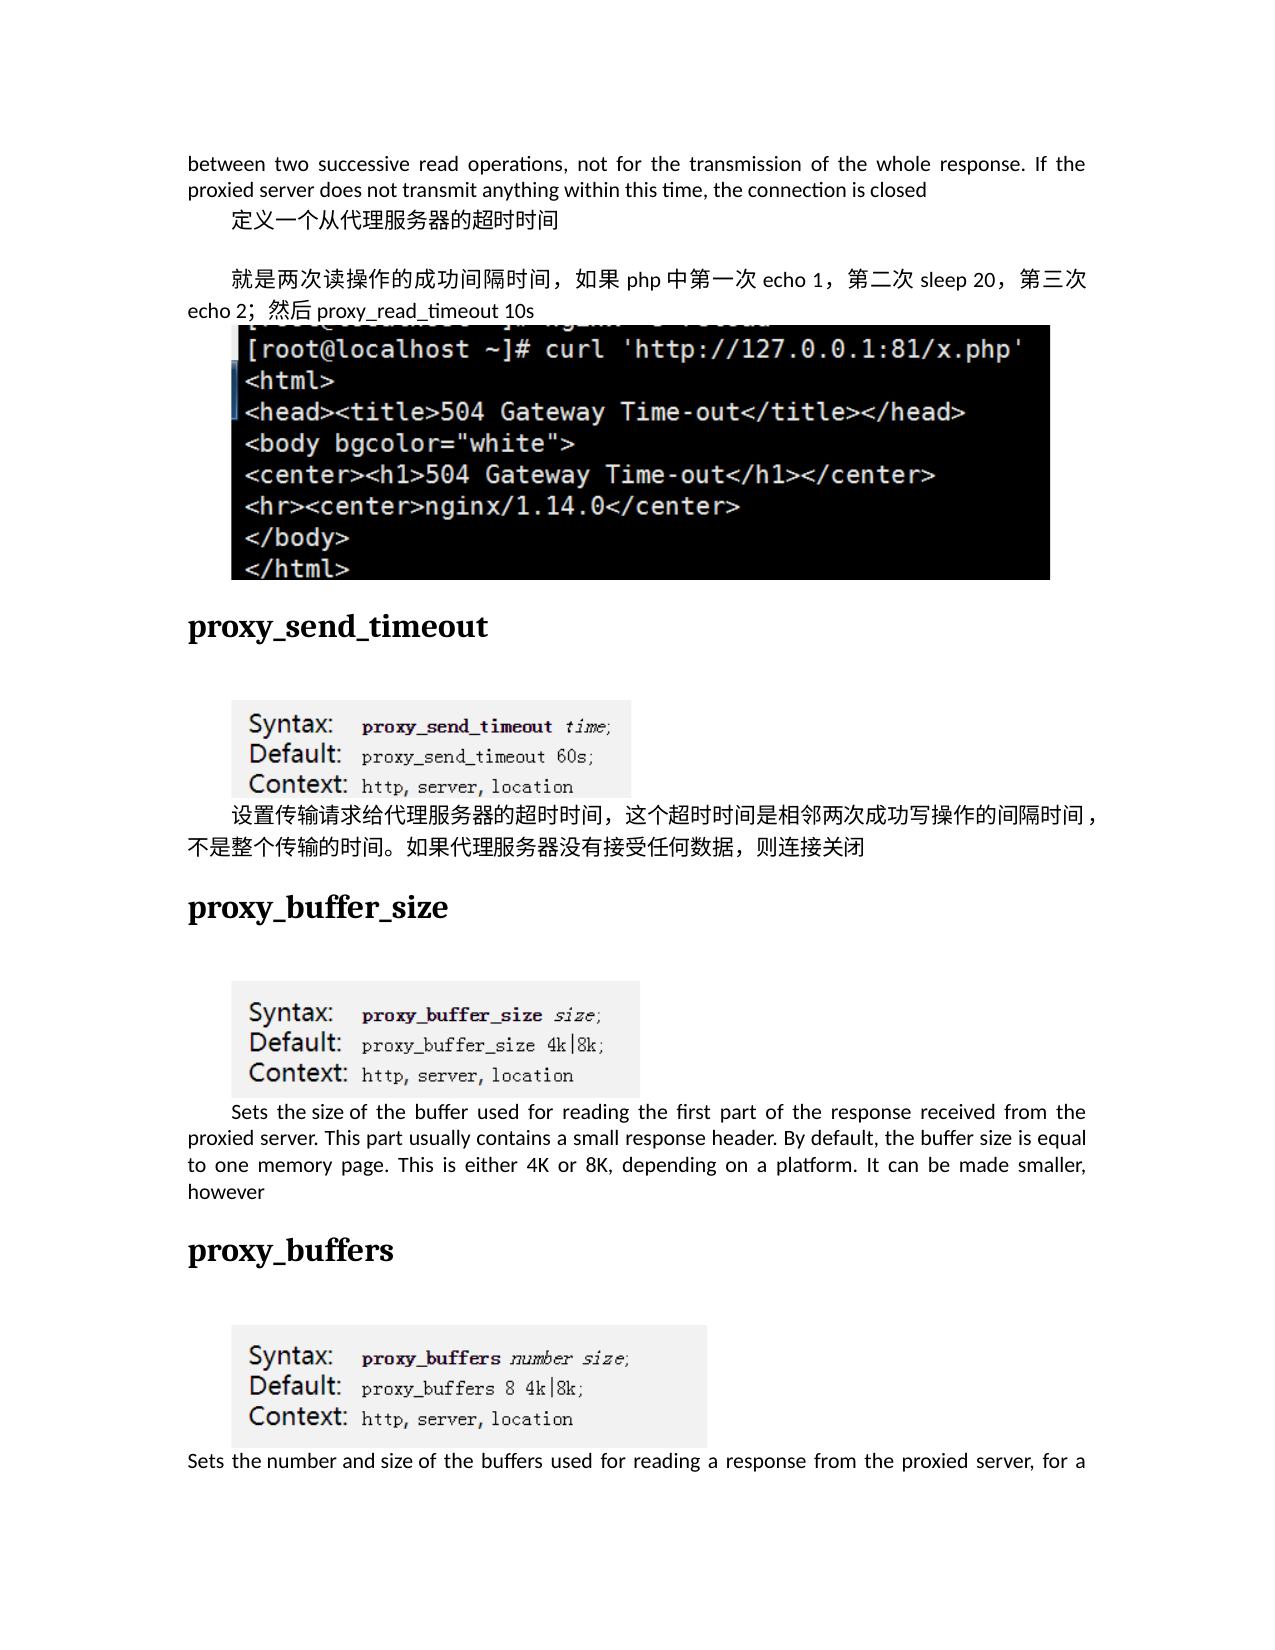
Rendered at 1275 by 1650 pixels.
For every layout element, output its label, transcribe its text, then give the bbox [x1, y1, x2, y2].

subtitle proxy_buffers [187, 1232, 1087, 1270]
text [187, 150, 1087, 203]
picture [231, 325, 1050, 580]
subtitle proxy_send_timeout [187, 607, 1087, 645]
picture [231, 981, 640, 1098]
text 设置传输请求给代理服务器的超时时间，这个超时时间是相邻两次成功写操作的间隔时间，不是整个传输的时间。如果代理服务器没有接受任何数据，则连接关闭 [187, 798, 1087, 861]
subtitle proxy_buffer_size [187, 888, 1087, 927]
picture [231, 700, 632, 798]
picture [231, 1325, 708, 1448]
text 定义一个从代理服务器的超时时间 [187, 203, 1087, 235]
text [187, 1447, 1087, 1474]
text 就是两次读操作的成功间隔时间，如果php中第一次echo 1，第二次sleep 20，第三次echo 2；然后proxy_read_timeout 10s [187, 262, 1087, 325]
text Sets the size of the buffer used for reading the first part of the response received from the proxied server. This part usually contains a small response header. By default, the buffer size is equal to one memory page. This is either 4K or 8K, depending on a platform. It can be made smaller, however [187, 1098, 1087, 1204]
